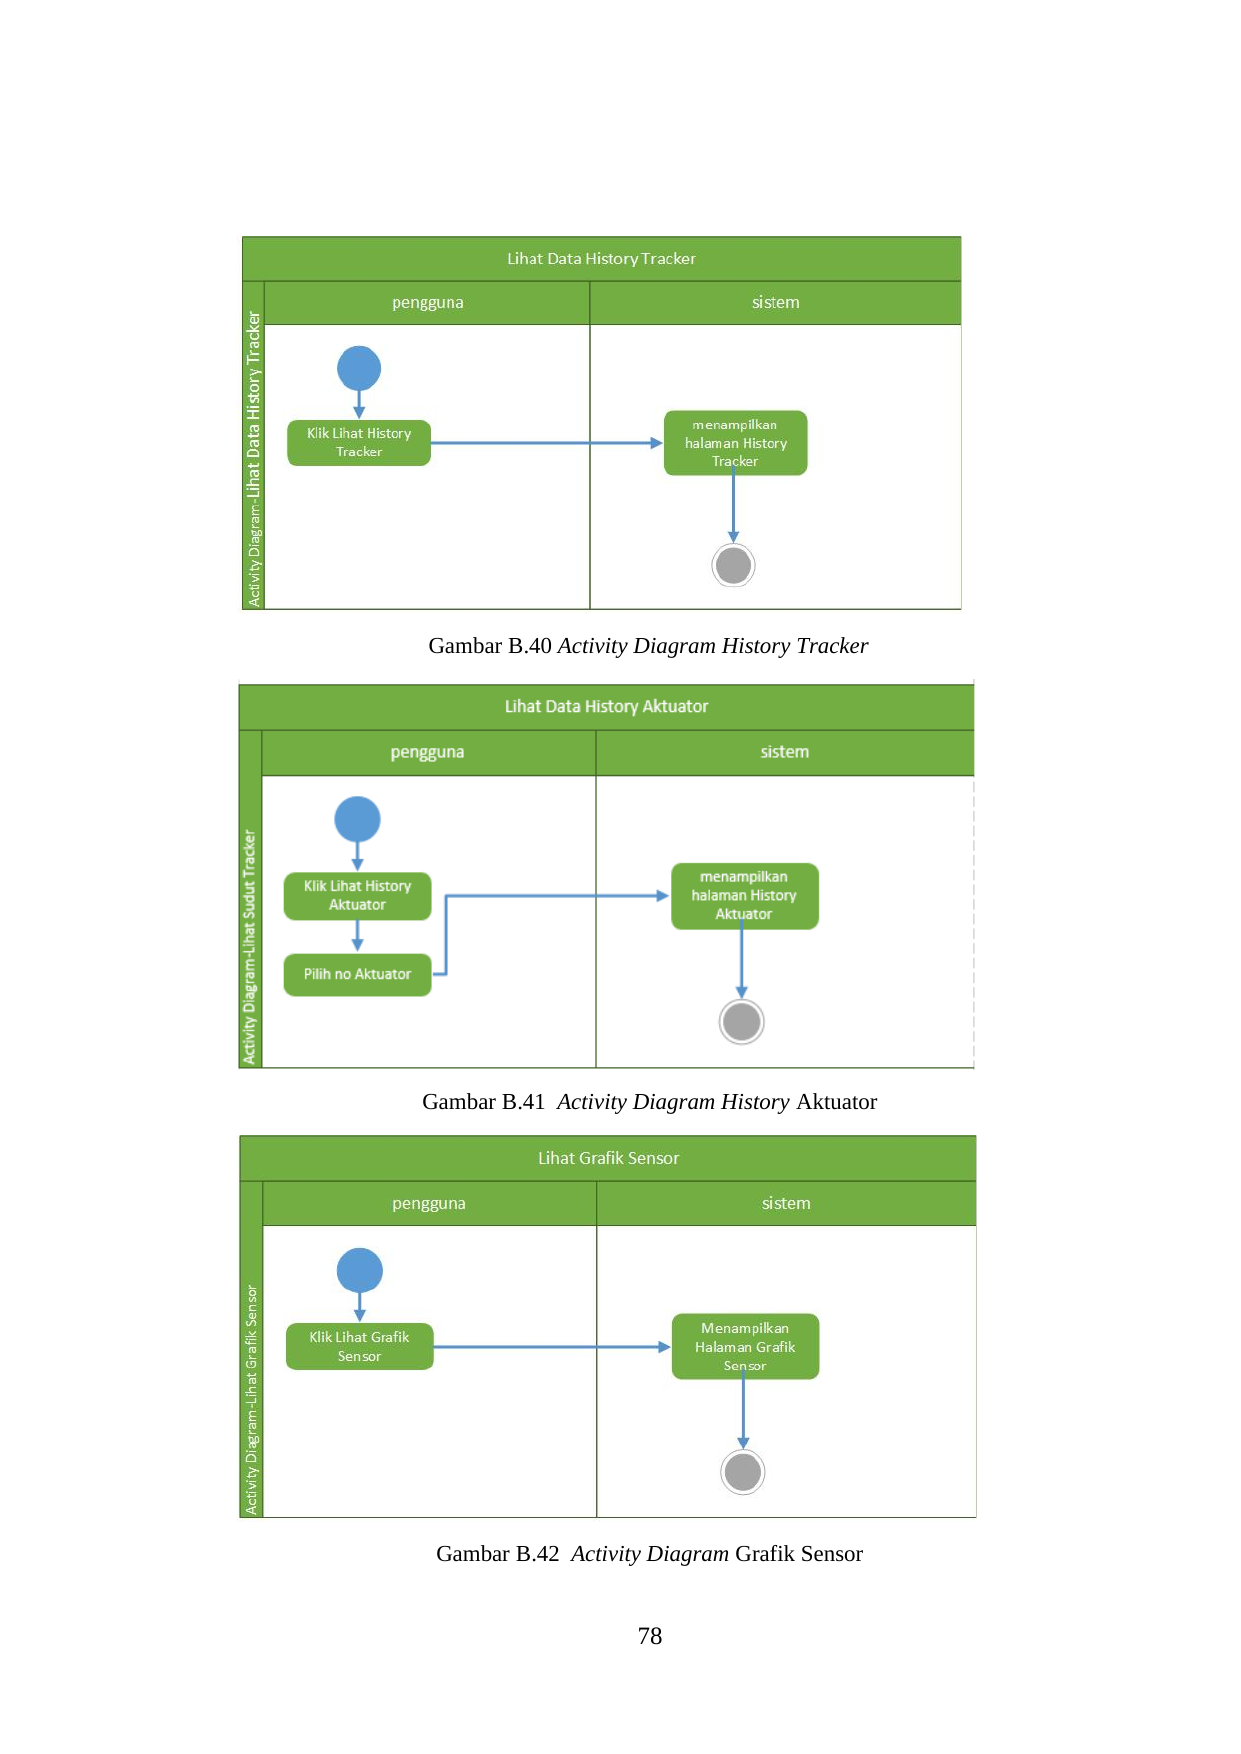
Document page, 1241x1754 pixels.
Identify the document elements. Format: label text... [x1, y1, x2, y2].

picture [236, 1135, 977, 1522]
picture [236, 236, 962, 614]
picture [236, 679, 975, 1070]
